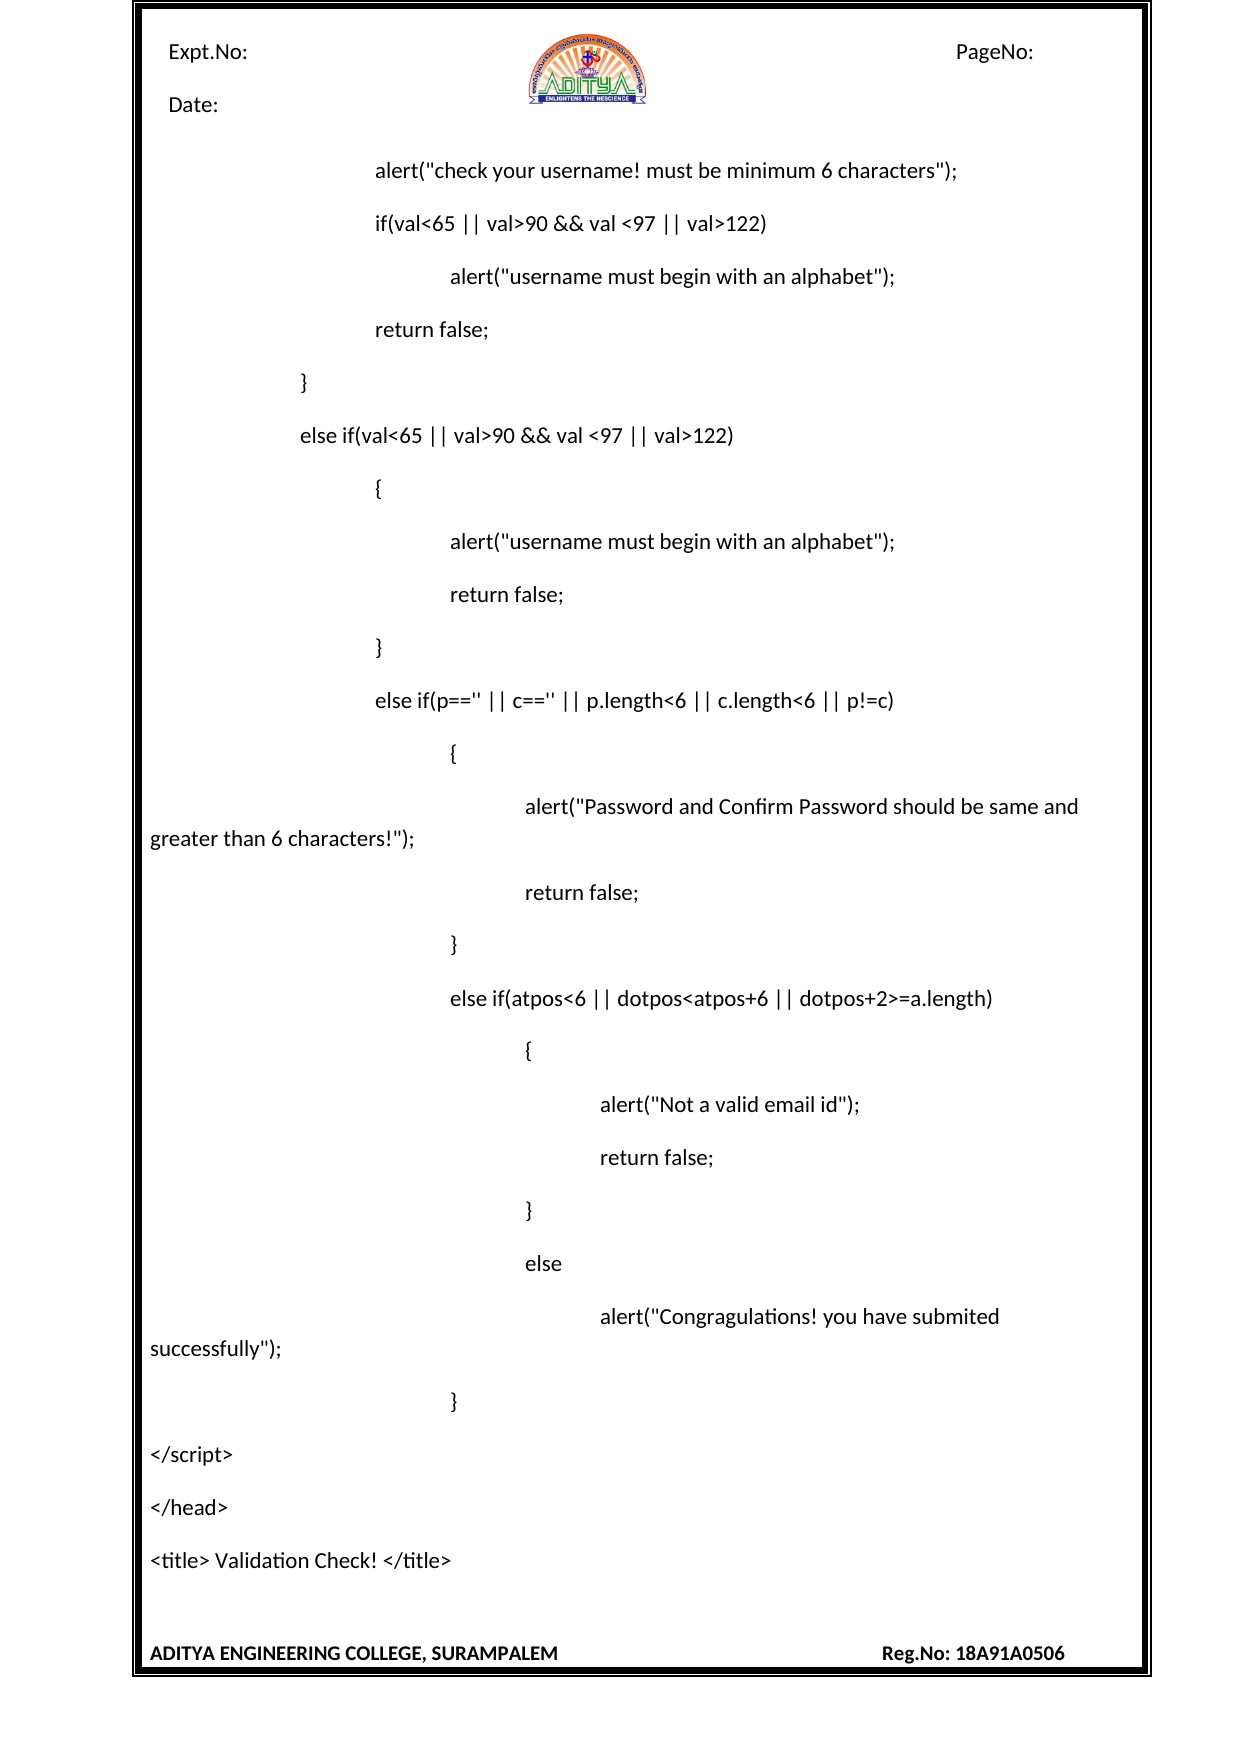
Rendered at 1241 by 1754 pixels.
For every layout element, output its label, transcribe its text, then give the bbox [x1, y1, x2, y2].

text } [150, 931, 1090, 959]
text return false; [150, 315, 1090, 343]
text alert("check your username! must be minimum 6 characters"); [150, 156, 1090, 184]
text return false; [150, 1143, 1090, 1171]
text alert("Congragulations! you have submited successfully"); [150, 1302, 1090, 1362]
text alert("Password and Confirm Password should be same and greater than 6 characters!"); [150, 792, 1090, 853]
text </head> [150, 1493, 1090, 1521]
text } [150, 1387, 1090, 1415]
text { [150, 739, 1090, 767]
text } [150, 368, 1090, 396]
text } [150, 1196, 1090, 1224]
text <title> Validation Check! </title> [150, 1546, 1090, 1574]
text alert("username must begin with an alphabet"); [150, 262, 1090, 290]
text { [150, 474, 1090, 502]
text else if(p=='' || c=='' || p.length<6 || c.length<6 || p!=c) [150, 686, 1090, 714]
text else if(atpos<6 || dotpos<atpos+6 || dotpos+2>=a.length) [150, 984, 1090, 1012]
text alert("Not a valid email id"); [150, 1090, 1090, 1118]
text } [150, 633, 1090, 661]
text alert("username must begin with an alphabet"); [150, 527, 1090, 555]
picture [527, 9, 647, 129]
text return false; [150, 878, 1090, 906]
text else if(val<65 || val>90 && val <97 || val>122) [150, 421, 1090, 449]
text </script> [150, 1440, 1090, 1468]
text else [150, 1249, 1090, 1277]
text if(val<65 || val>90 && val <97 || val>122) [150, 209, 1090, 237]
text return false; [150, 580, 1090, 608]
text { [150, 1037, 1090, 1065]
